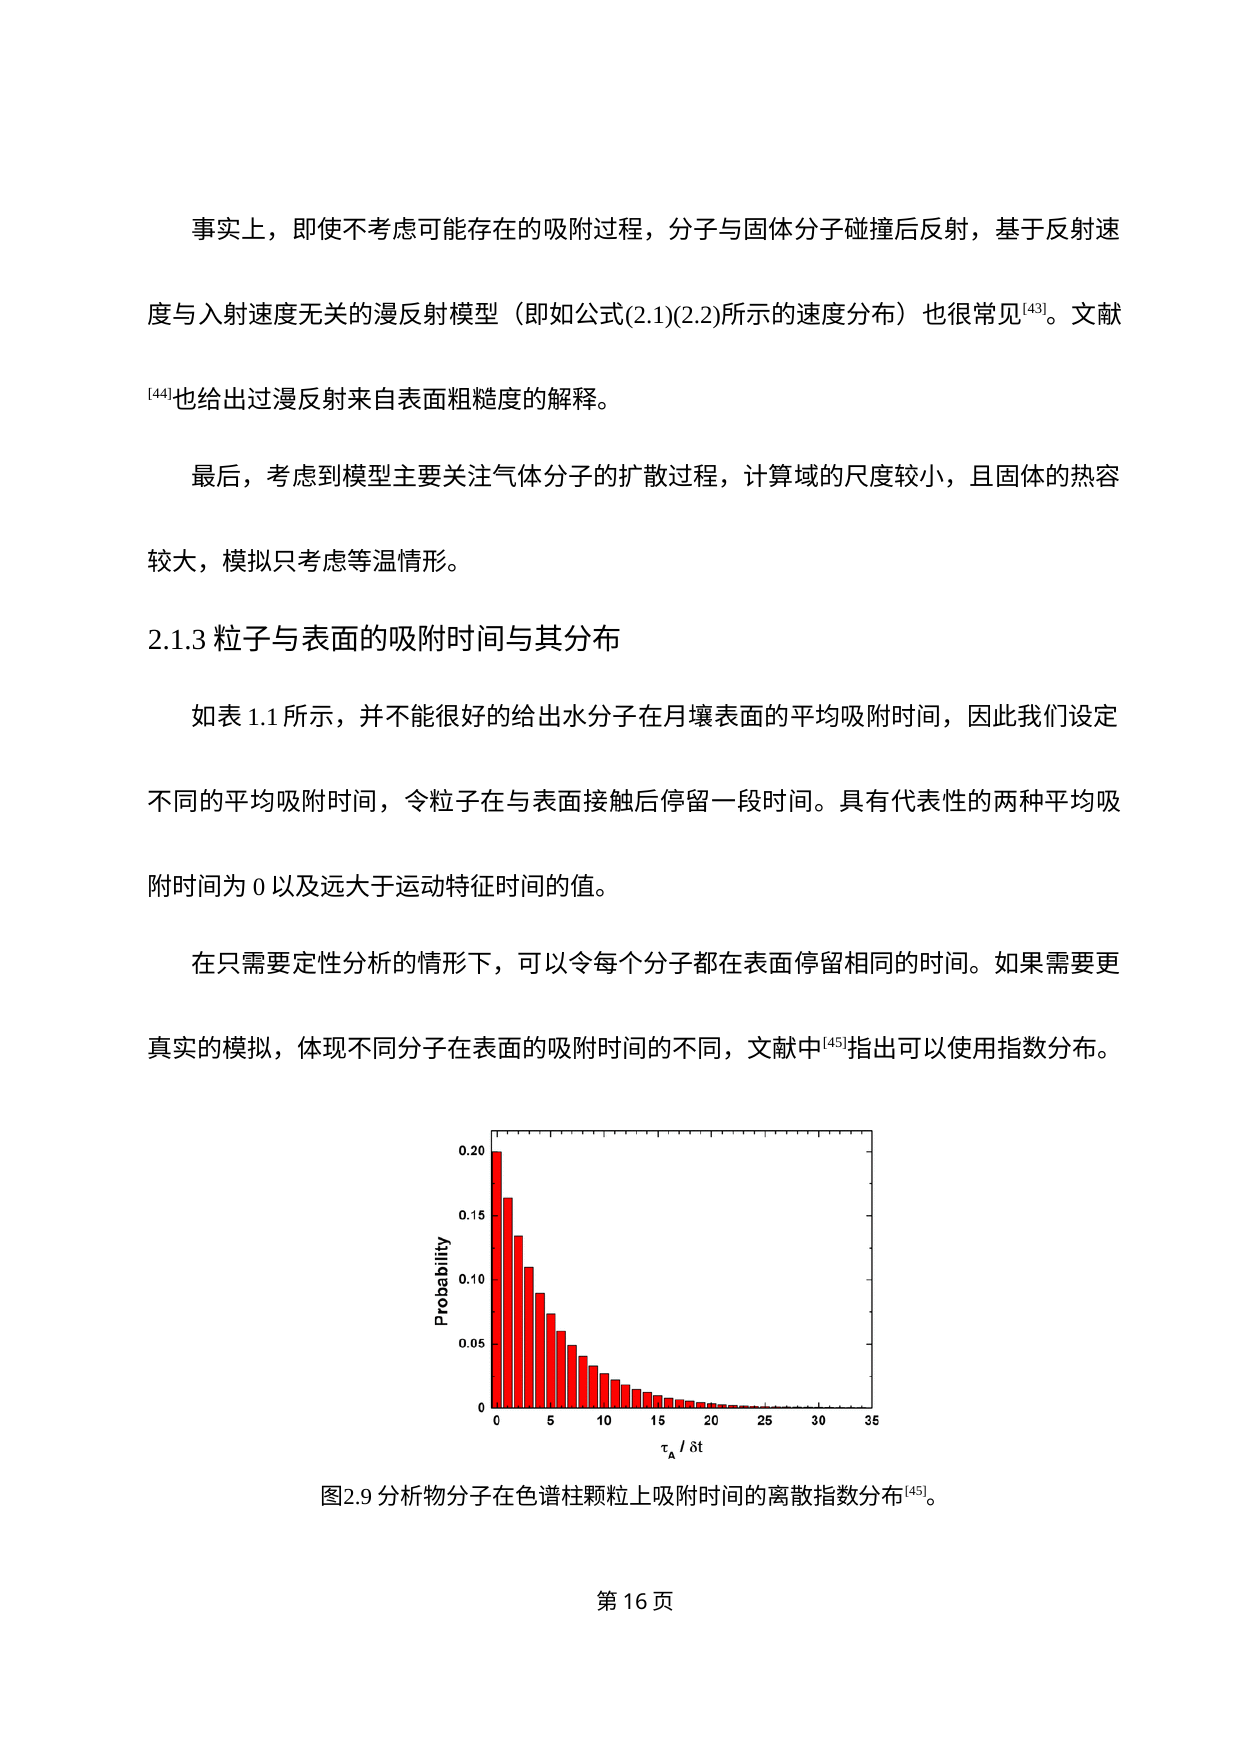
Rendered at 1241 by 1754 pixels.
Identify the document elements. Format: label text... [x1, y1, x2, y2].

subtitle 粒子与表面的吸附时间与其分布 [148, 602, 1122, 670]
text 最后，考虑到模型主要关注气体分子的扩散过程，计算域的尺度较小，且固体的热容较大，模拟只考虑等温情形。 [148, 441, 1122, 593]
text 在只需要定性分析的情形下，可以令每个分子都在表面停留相同的时间。如果需要更真实的模拟，体现不同分子在表面的吸附时间的不同，文献中[45]指出可以使用指数分布。 [148, 928, 1122, 1081]
picture [434, 1130, 879, 1459]
text 如表1.1所示，并不能很好的给出水分子在月壤表面的平均吸附时间，因此我们设定不同的平均吸附时间，令粒子在与表面接触后停留一段时间。具有代表性的两种平均吸附时间为0以及远大于运动特征时间的值。 [148, 681, 1122, 919]
